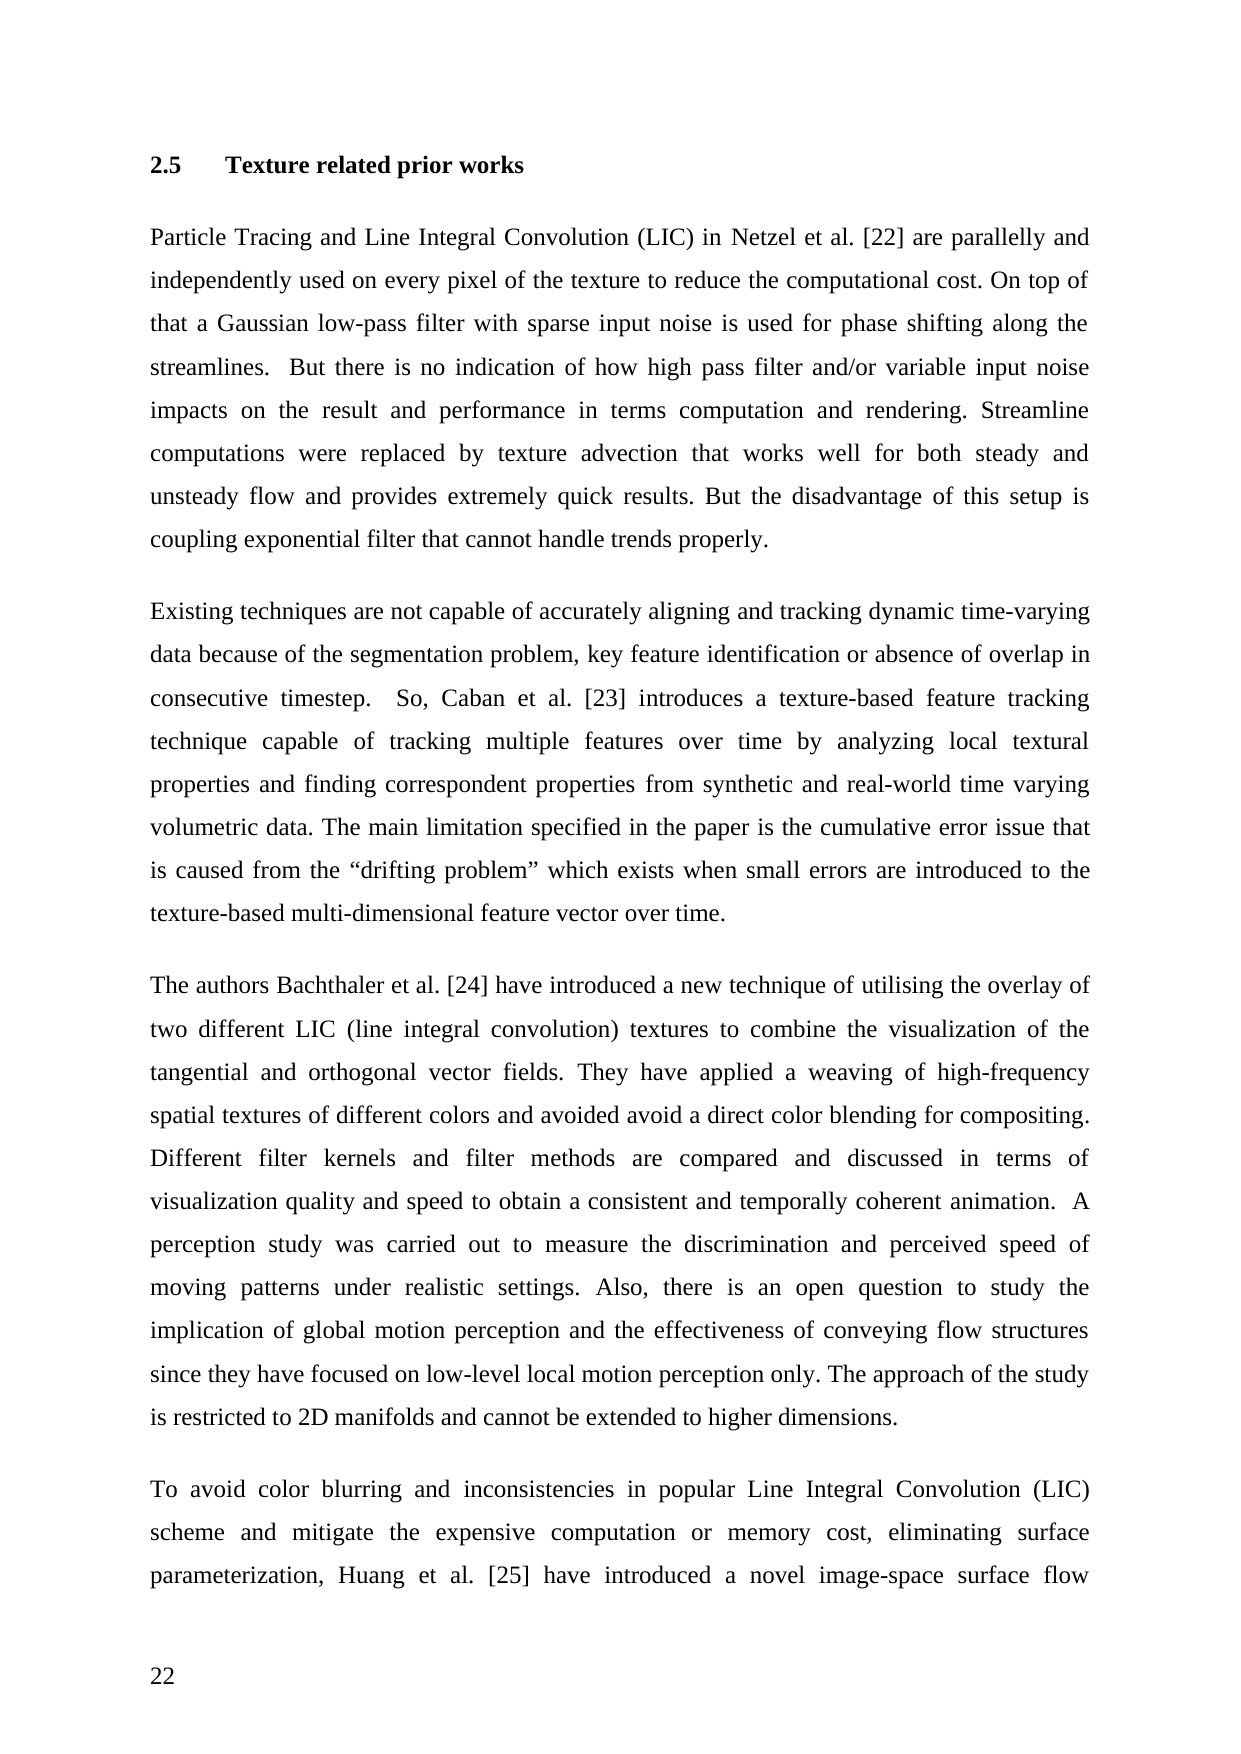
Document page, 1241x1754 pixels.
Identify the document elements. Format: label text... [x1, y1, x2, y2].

text 2.5 Texture related prior works [150, 150, 1090, 179]
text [150, 1474, 1090, 1589]
text The authors Bachthaler et al. [24] have introduced a new technique of utilising the overlay of two different LIC (line integral convolution) textures to combine the visualization of the tangential and orthogonal vector fields. They have applied a weaving of high-frequency spatial textures of different colors and avoided avoid a direct color blending for compositing. Different filter kernels and filter methods are compared and discussed in terms of visualization quality and speed to obtain a consistent and temporally coherent animation. A perception study was carried out to measure the discrimination and perceived speed of moving patterns under realistic settings. Also, there is an open question to study the implication of global motion perception and the effectiveness of conveying flow structures since they have focused on low-level local motion perception only. The approach of the study is restricted to 2D manifolds and cannot be extended to higher dimensions. [150, 971, 1090, 1431]
text Particle Tracing and Line Integral Convolution (LIC) in Netzel et al. [22] are parallelly and independently used on every pixel of the texture to reduce the computational cost. On top of that a Gaussian low-pass filter with sparse input noise is used for phase shifting along the streamlines. But there is no indication of how high pass filter and/or variable input noise impacts on the result and performance in terms computation and rendering. Streamline computations were replaced by texture advection that works well for both steady and unsteady flow and provides extremely quick results. But the disadvantage of this setup is coupling exponential filter that cannot handle trends properly. [150, 222, 1090, 553]
text Existing techniques are not capable of accurately aligning and tracking dynamic time-varying data because of the segmentation problem, key feature identification or absence of overlap in consecutive timestep. So, Caban et al. [23] introduces a texture-based feature tracking technique capable of tracking multiple features over time by analyzing local textural properties and finding correspondent properties from synthetic and real-world time varying volumetric data. The main limitation specified in the paper is the cumulative error issue that is caused from the “drifting problem” which exists when small errors are introduced to the texture-based multi-dimensional feature vector over time. [150, 596, 1090, 927]
